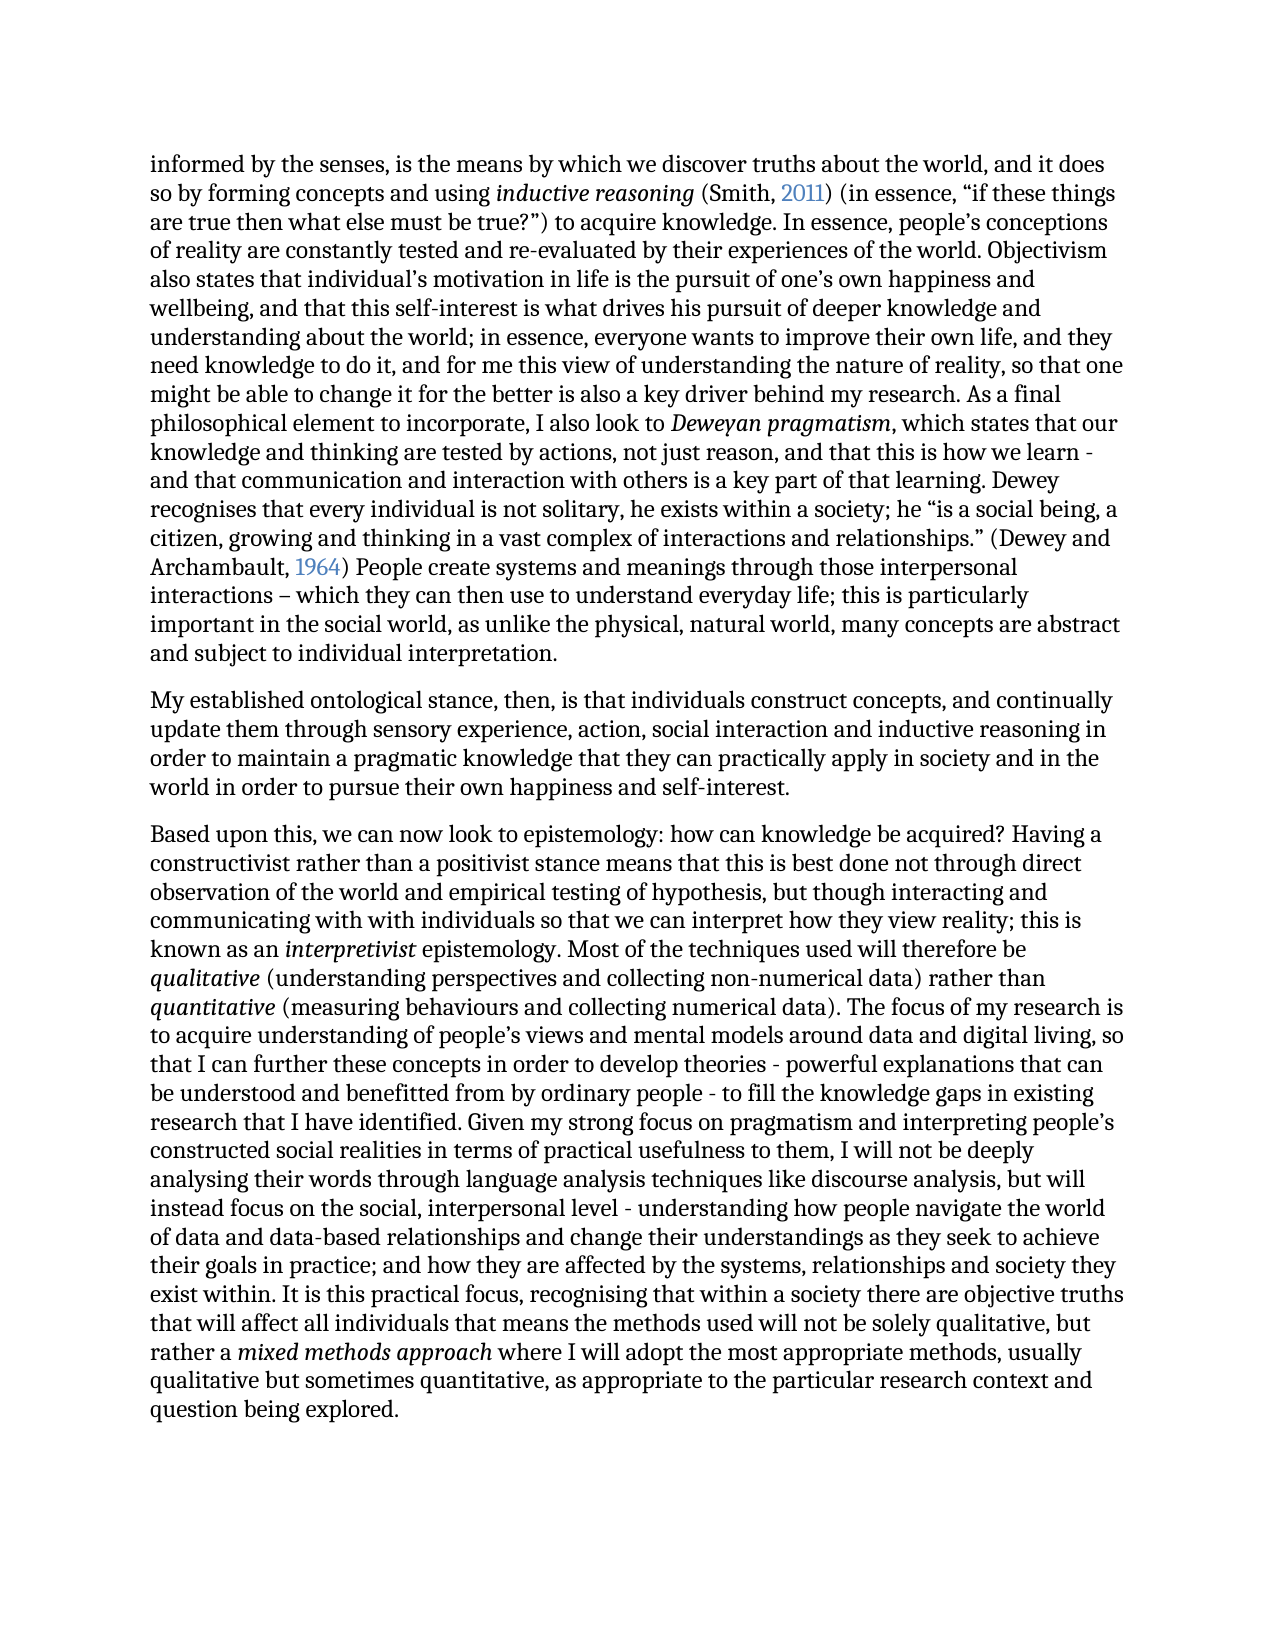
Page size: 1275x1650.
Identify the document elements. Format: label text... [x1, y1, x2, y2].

text Based upon this, we can now look to epistemology: how can knowledge be acquired? Having a constructivist rather than a positivist stance means that this is best done not through direct observation of the world and empirical testing of hypothesis, but though interacting and communicating with with individuals so that we can interpret how they view reality; this is known as an interpretivist epistemology. Most of the techniques used will therefore be qualitative (understanding perspectives and collecting non-numerical data) rather than quantitative (measuring behaviours and collecting numerical data). The focus of my research is to acquire understanding of people’s views and mental models around data and digital living, so that I can further these concepts in order to develop theories - powerful explanations that can be understood and benefitted from by ordinary people - to fill the knowledge gaps in existing research that I have identified. Given my strong focus on pragmatism and interpreting people’s constructed social realities in terms of practical usefulness to them, I will not be deeply analysing their words through language analysis techniques like discourse analysis, but will instead focus on the social, interpersonal level - understanding how people navigate the world of data and data-based relationships and change their understandings as they seek to achieve their goals in practice; and how they are affected by the systems, relationships and society they exist within. It is this practical focus, recognising that within a society there are objective truths that will affect all individuals that means the methods used will not be solely qualitative, but rather a mixed methods approach where I will adopt the most appropriate methods, usually qualitative but sometimes quantitative, as appropriate to the particular research context and question being explored. [150, 820, 1125, 1424]
text My established ontological stance, then, is that individuals construct concepts, and continually update them through sensory experience, action, social interaction and inductive reasoning in order to maintain a pragmatic knowledge that they can practically apply in society and in the world in order to pursue their own happiness and self-interest. [150, 686, 1125, 801]
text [150, 150, 1125, 667]
